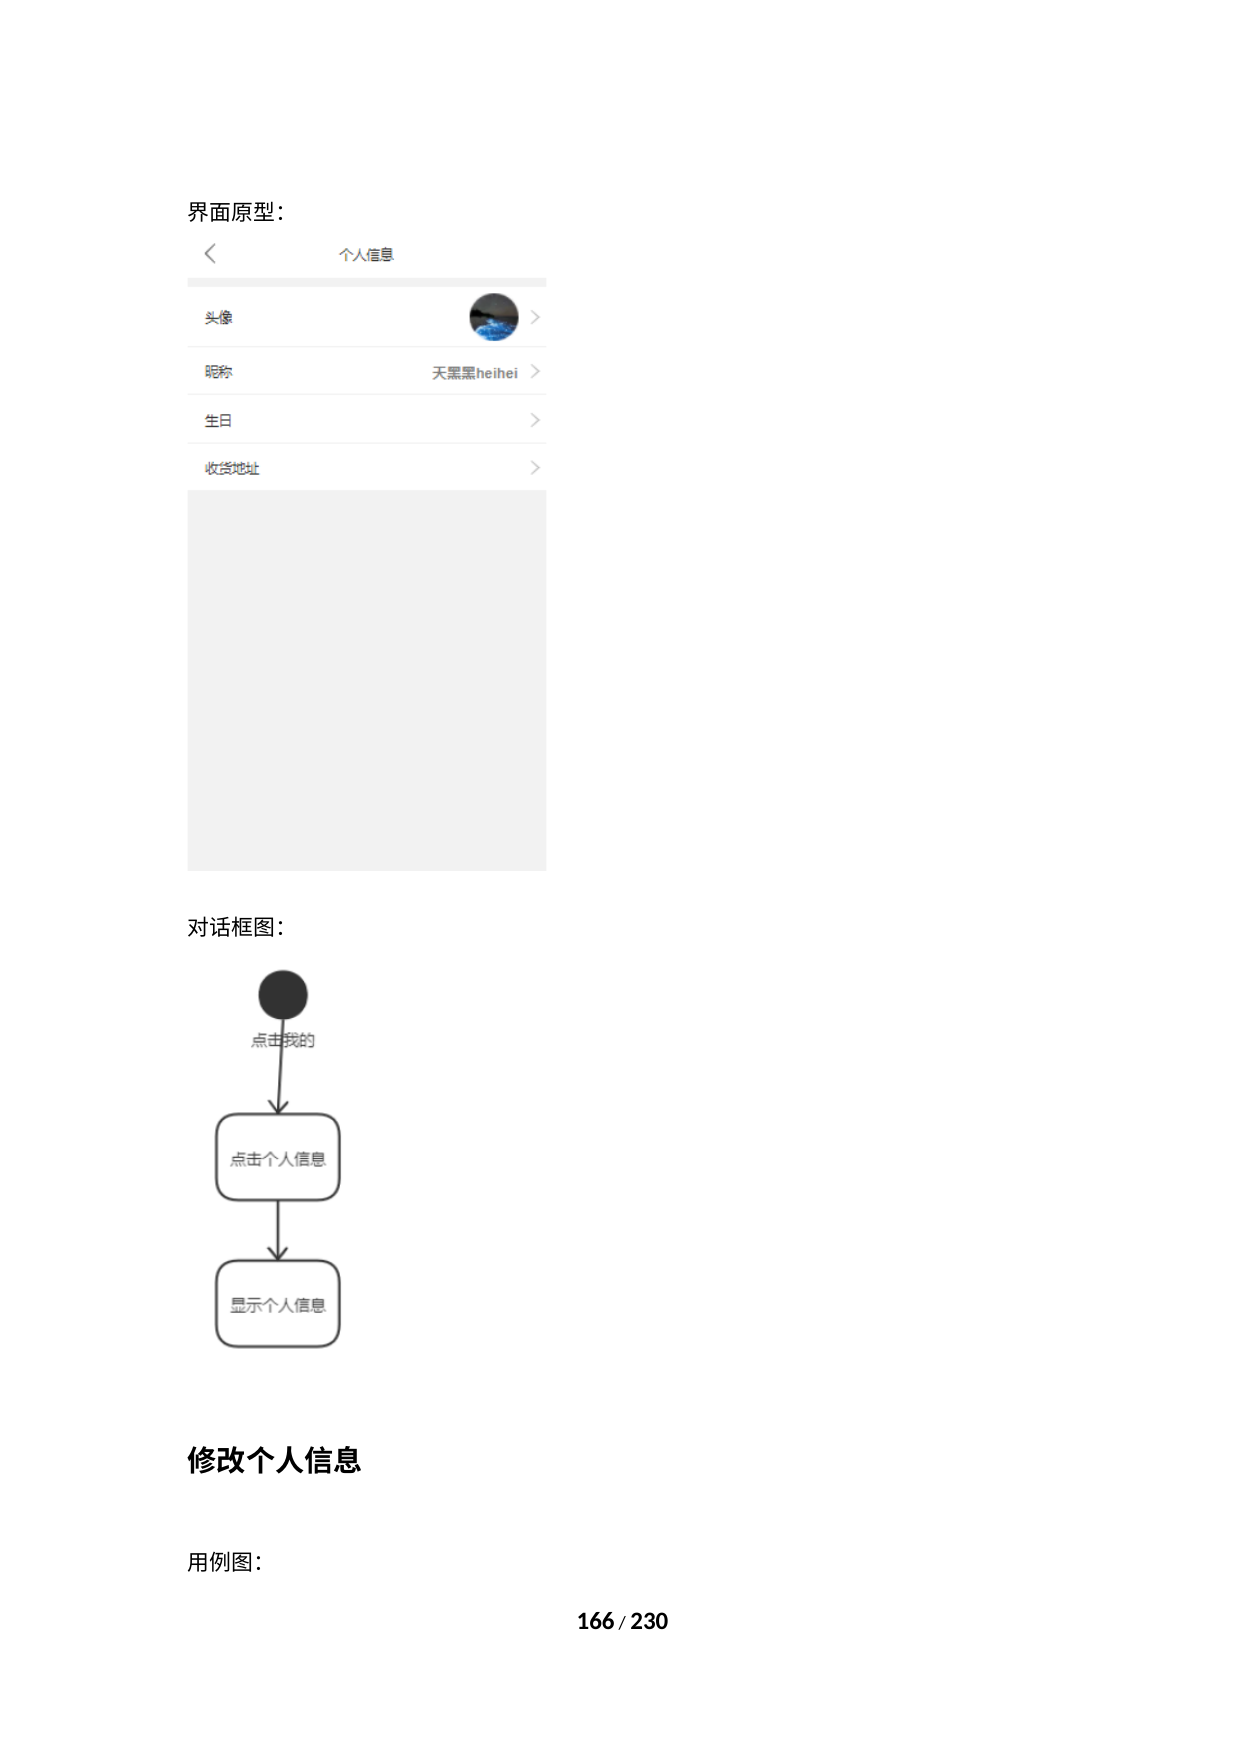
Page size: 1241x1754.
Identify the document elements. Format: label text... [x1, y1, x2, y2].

picture [187, 942, 391, 1377]
text 界面原型： [187, 194, 1053, 227]
text 对话框图： [187, 909, 1053, 942]
picture [187, 233, 547, 871]
subtitle 修改个人信息 [187, 1426, 1053, 1491]
text 用例图： [187, 1544, 1053, 1577]
